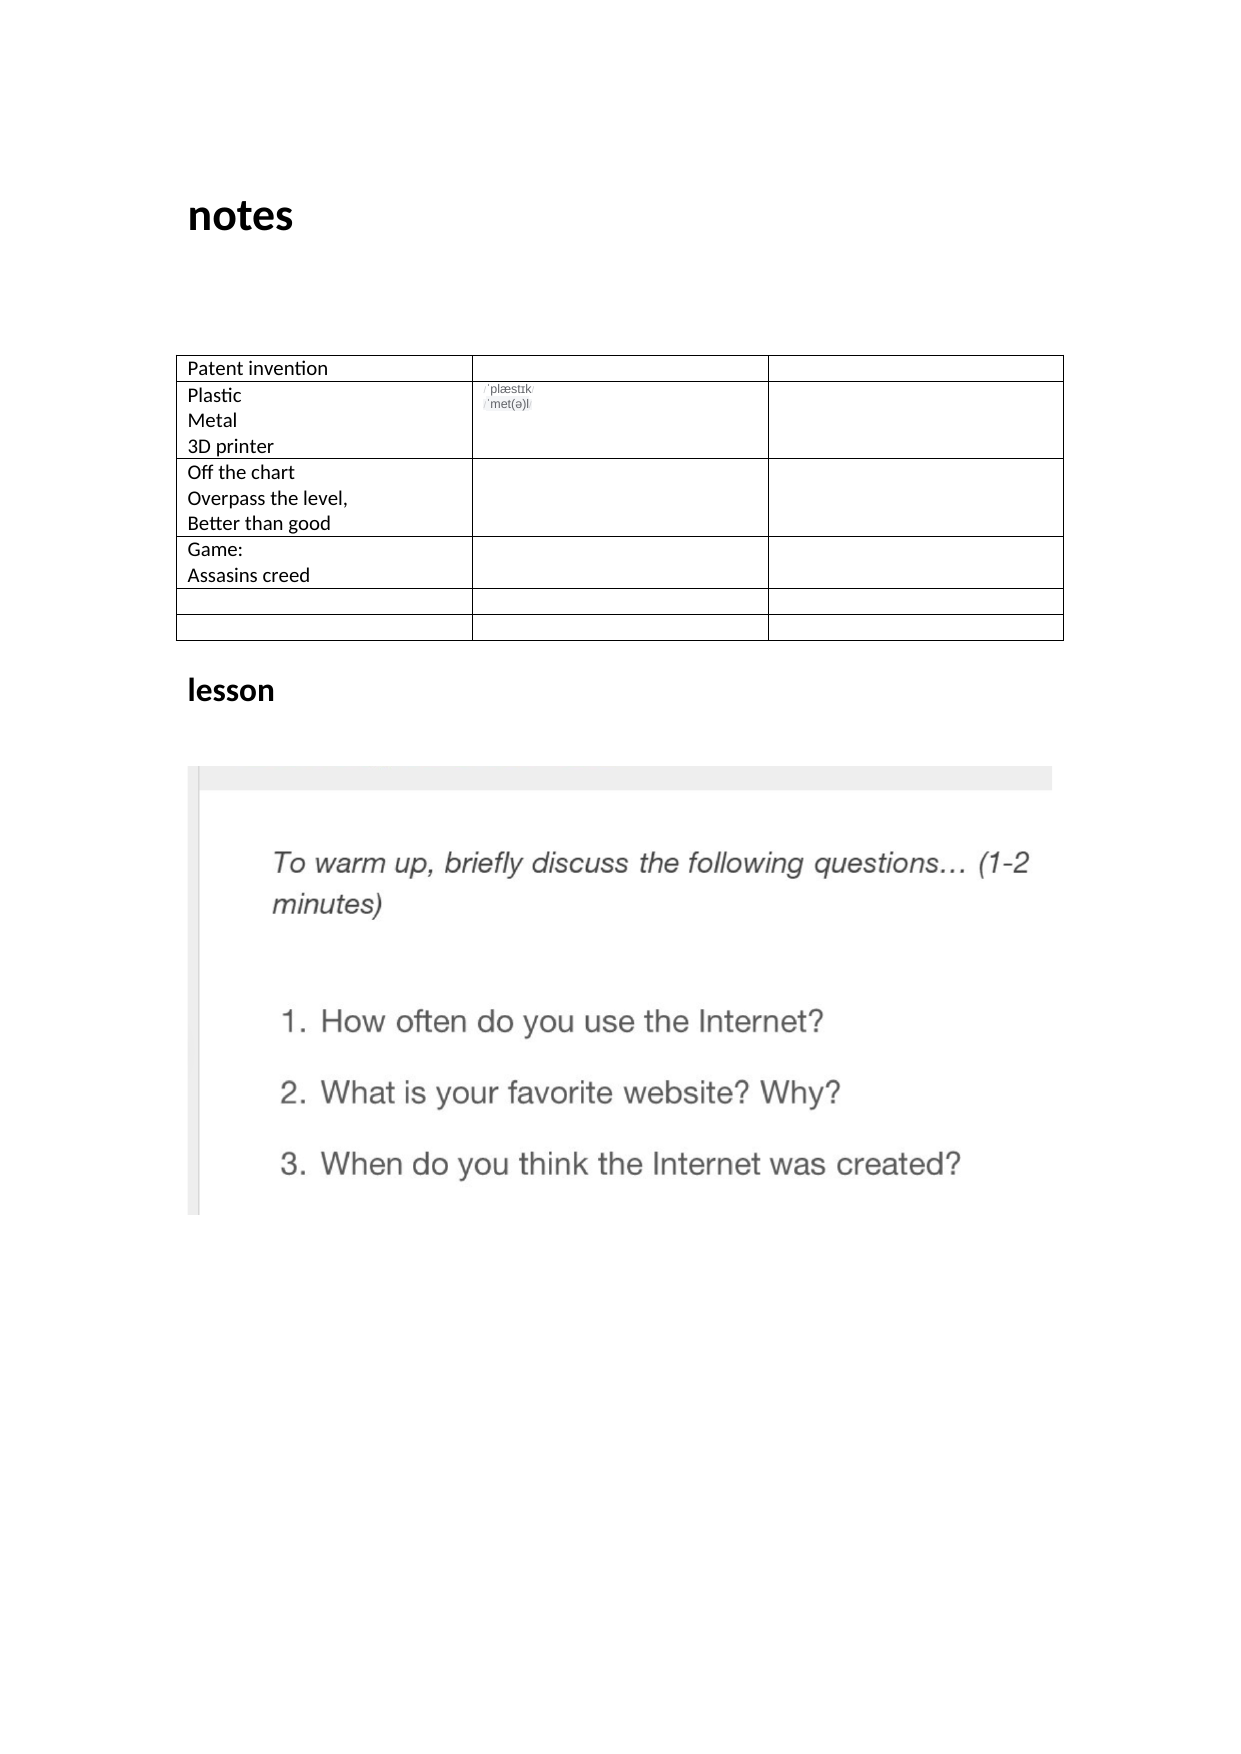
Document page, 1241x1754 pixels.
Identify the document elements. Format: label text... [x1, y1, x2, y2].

table_header Patent invention [177, 356, 472, 381]
table_cell [177, 615, 472, 640]
table_cell [473, 459, 768, 536]
table_cell [177, 589, 472, 614]
table_cell [473, 537, 768, 587]
table_cell [769, 537, 1063, 587]
table_cell [769, 382, 1063, 458]
table_cell Off the chart Overpass the level, Better than good [177, 459, 472, 536]
table_cell [473, 589, 768, 614]
subtitle lesson [187, 668, 1053, 709]
table_cell [769, 459, 1063, 536]
table_cell Game: Assasins creed [177, 537, 472, 587]
picture [187, 766, 1053, 1215]
table_cell [769, 589, 1063, 614]
table_cell /ˈplæstɪk/ /ˈmet(ə)l/ [473, 382, 768, 458]
table_cell [473, 615, 768, 640]
subtitle notes [187, 185, 1053, 241]
table_header [473, 356, 768, 381]
table_cell [769, 615, 1063, 640]
table_header [769, 356, 1063, 381]
table_cell Plastic Metal 3D printer [177, 382, 472, 458]
